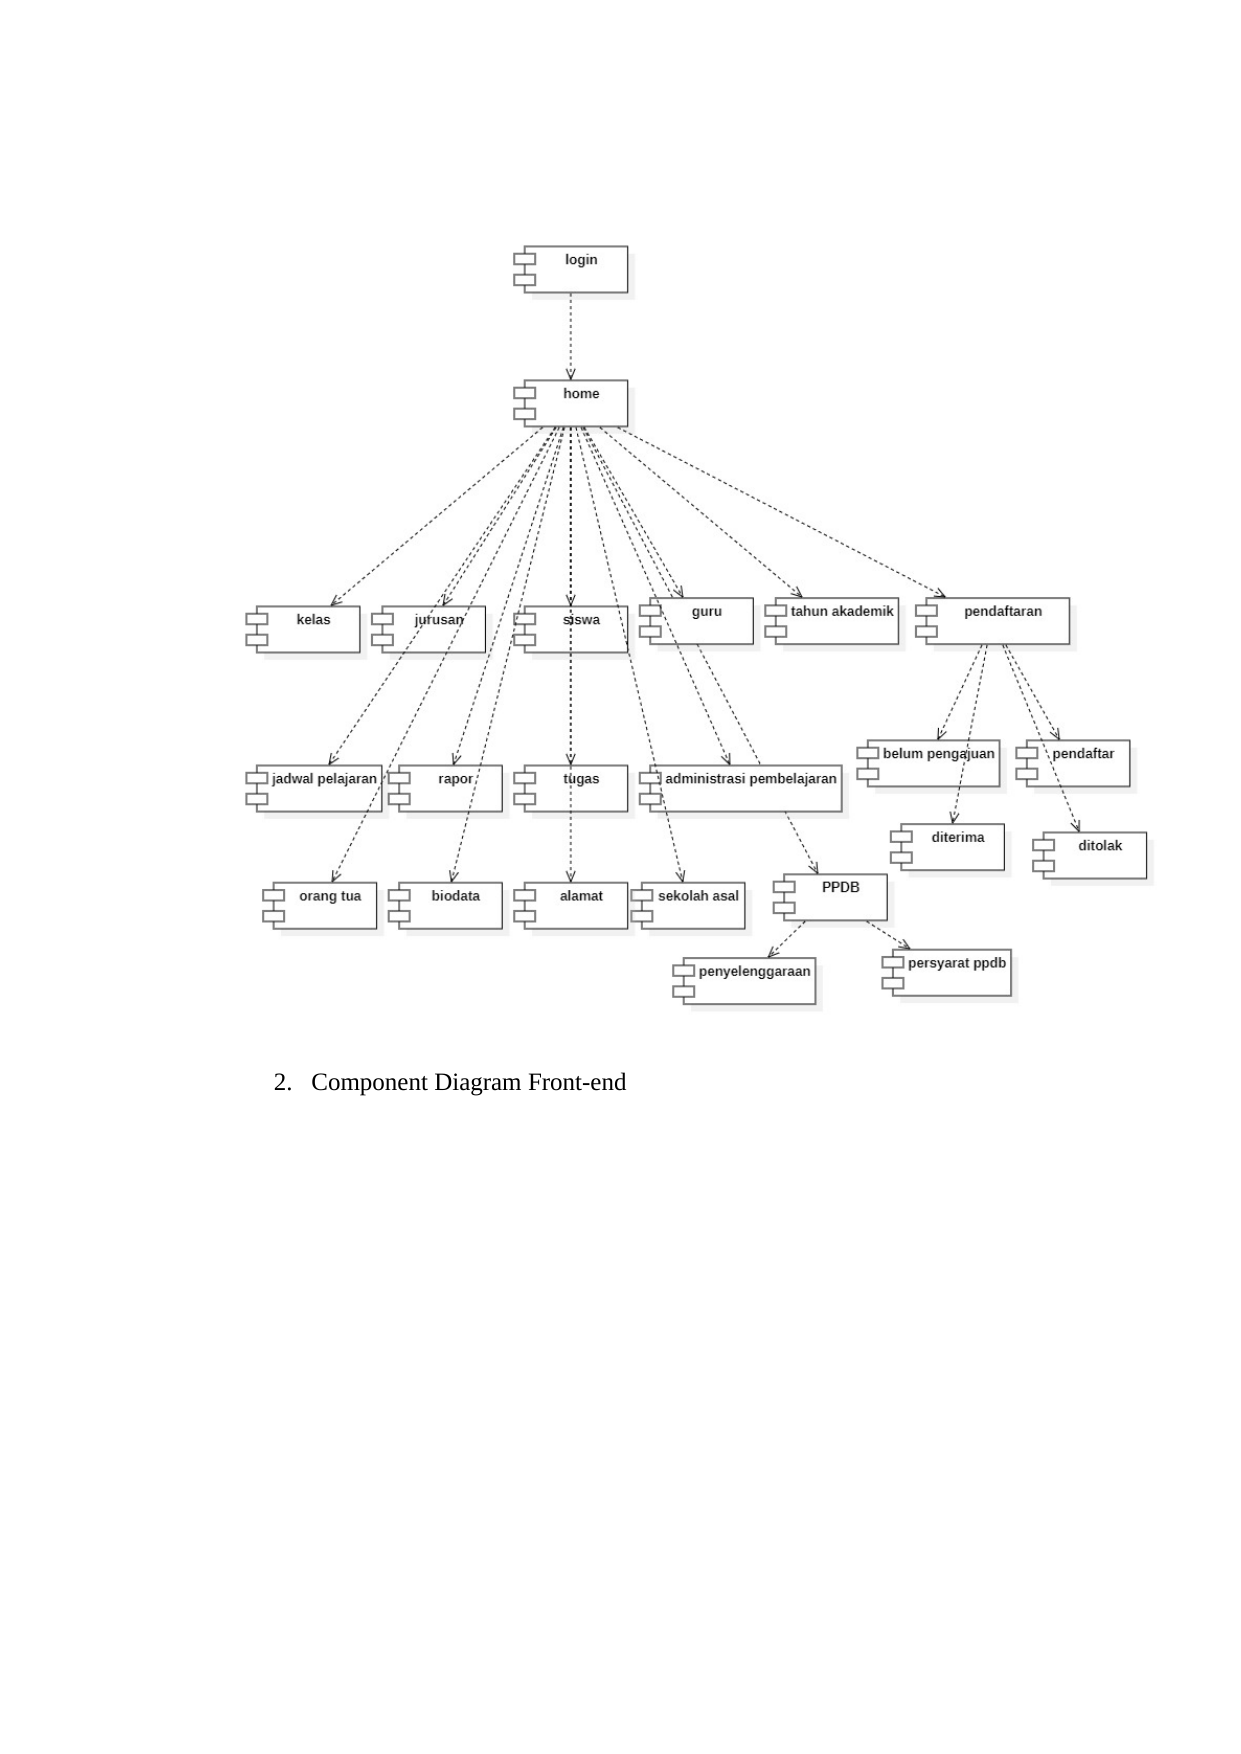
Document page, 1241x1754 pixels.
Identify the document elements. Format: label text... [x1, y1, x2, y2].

list Component Diagram Front-end [274, 1067, 1063, 1095]
picture [236, 236, 1188, 1046]
